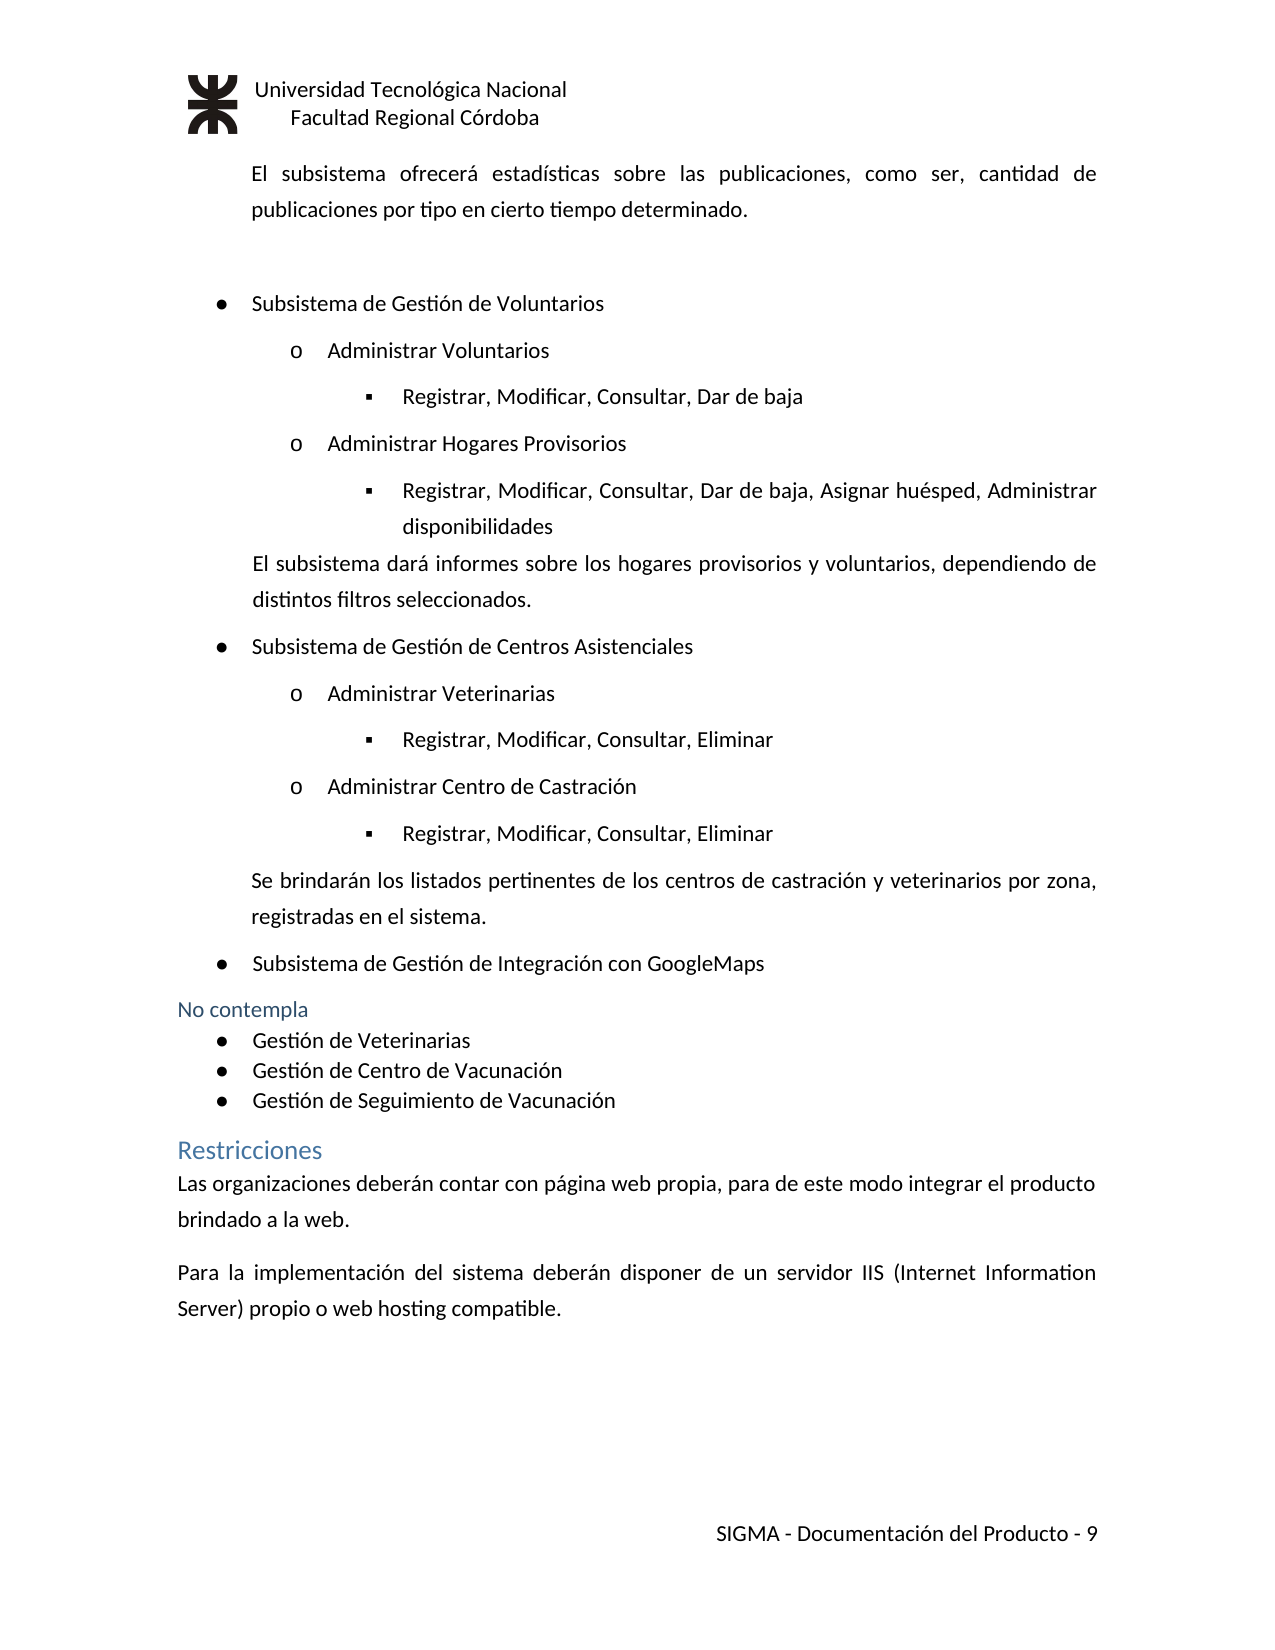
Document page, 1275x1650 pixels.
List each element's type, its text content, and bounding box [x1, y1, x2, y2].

list Administrar Veterinarias [290, 679, 1098, 707]
list Registrar, Modificar, Consultar, Eliminar [365, 725, 1098, 753]
subtitle No contempla [177, 996, 1098, 1024]
text Se brindarán los listados pertinentes de los centros de castración y veterinarios por zona, registradas en el sistema. [251, 866, 1098, 930]
text Para la implementación del sistema deberán disponer de un servidor IIS (Internet Information Server) propio o web hosting compatible. [177, 1258, 1098, 1322]
text El subsistema ofrecerá estadísticas sobre las publicaciones, como ser, cantidad de publicaciones por tipo en cierto tiempo determinado. [251, 159, 1098, 223]
list Gestión de Veterinarias [215, 1026, 1098, 1054]
list Registrar, Modificar, Consultar, Eliminar [365, 819, 1098, 847]
subtitle Restricciones [177, 1133, 1098, 1166]
list Registrar, Modificar, Consultar, Dar de baja, Asignar huésped, Administrar disponibilidades [365, 476, 1098, 540]
list Gestión de Centro de Vacunación [215, 1056, 1098, 1084]
list Administrar Voluntarios [290, 336, 1098, 364]
list Administrar Centro de Castración [290, 772, 1098, 800]
list Administrar Hogares Provisorios [290, 429, 1098, 457]
list Subsistema de Gestión de Integración con GoogleMaps [215, 949, 1098, 977]
text Las organizaciones deberán contar con página web propia, para de este modo integrar el producto brindado a la web. [177, 1169, 1098, 1233]
list Gestión de Seguimiento de Vacunación [215, 1086, 1098, 1114]
list Subsistema de Gestión de Centros Asistenciales [214, 632, 1098, 660]
list Subsistema de Gestión de Voluntarios [214, 289, 1098, 317]
picture [188, 75, 238, 134]
text El subsistema dará informes sobre los hogares provisorios y voluntarios, dependiendo de distintos filtros seleccionados. [252, 549, 1098, 613]
list Registrar, Modificar, Consultar, Dar de baja [365, 382, 1098, 411]
